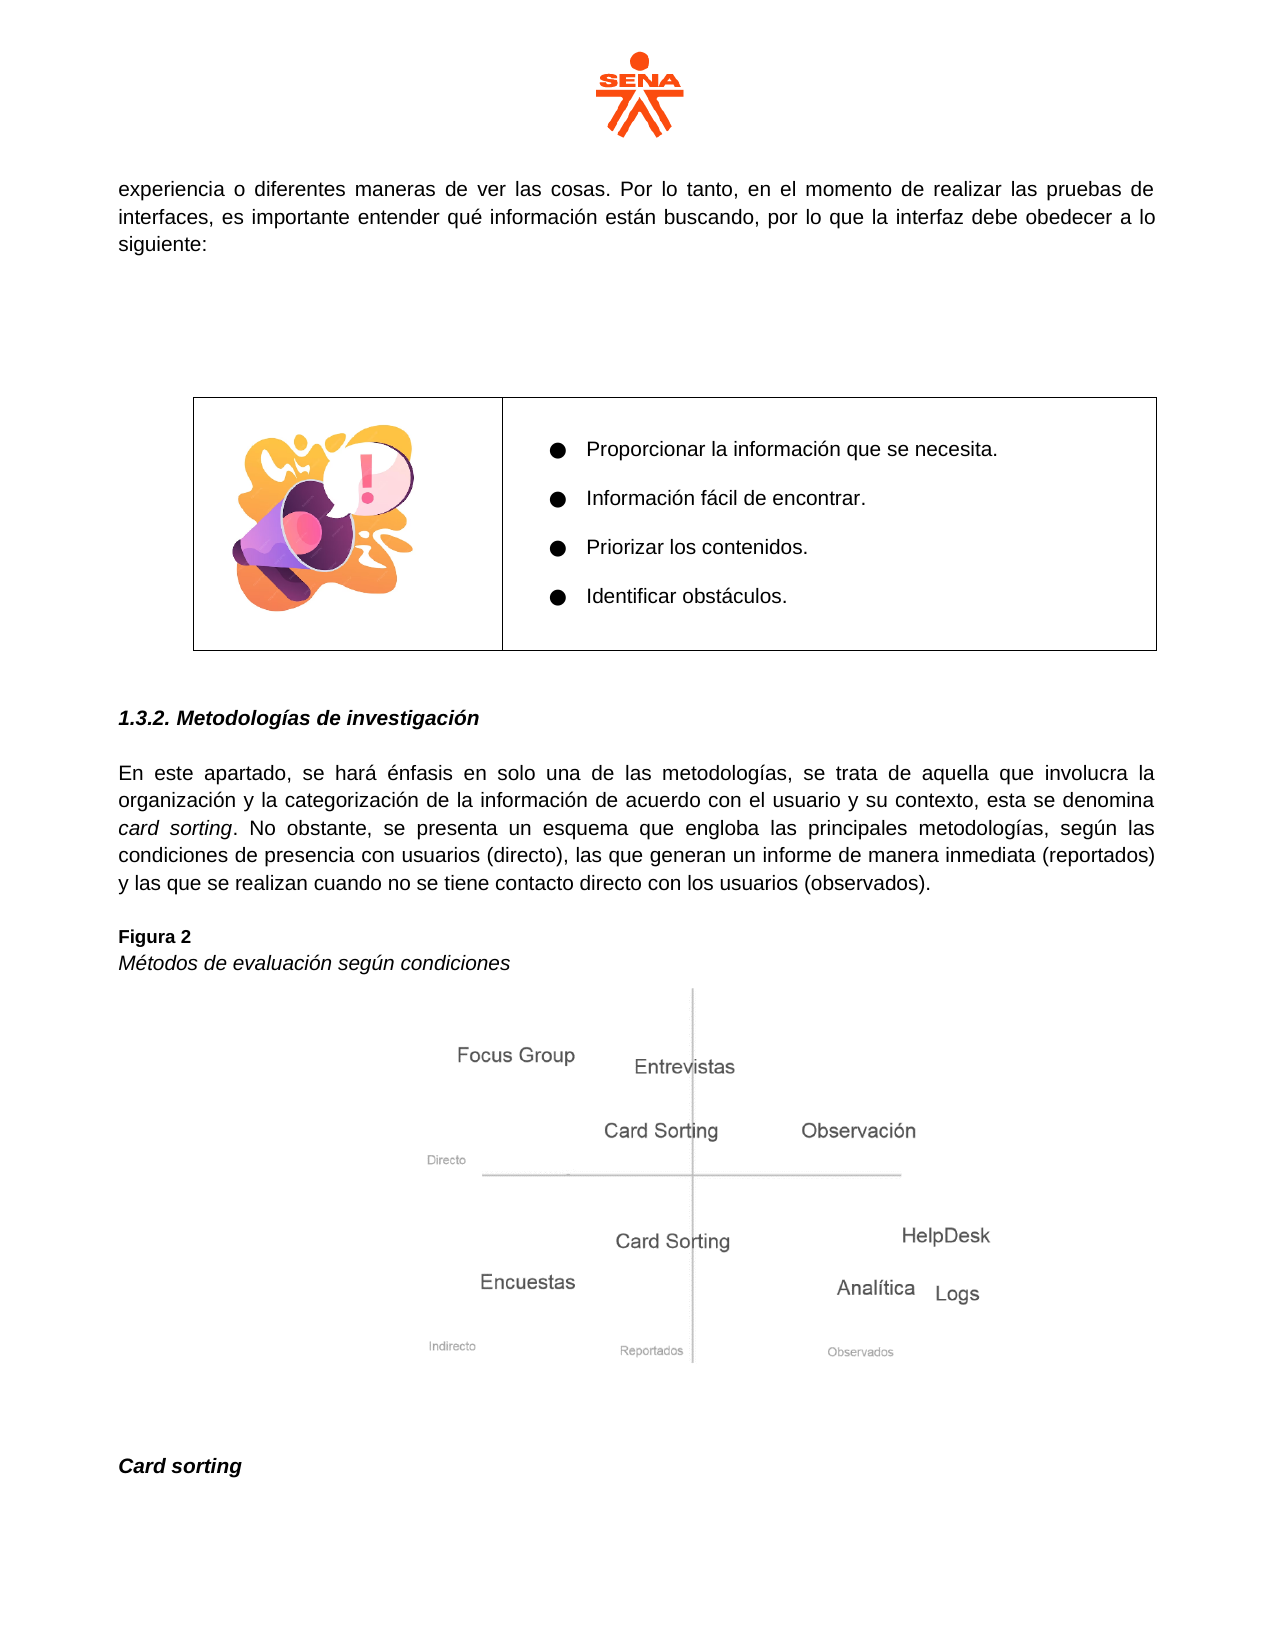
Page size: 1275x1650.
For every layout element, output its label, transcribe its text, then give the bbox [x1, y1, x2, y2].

list Metodologías de investigación [118, 706, 1157, 729]
text Card sorting [118, 1454, 1157, 1478]
picture [585, 48, 690, 142]
text Figura 2 [118, 926, 1157, 947]
text En este apartado, se hará énfasis en solo una de las metodologías, se trata de aquella que involucra la organización y la categorización de la información de acuerdo con el usuario y su contexto, esta se denomina card sorting. No obstante, se presenta un esquema que engloba las principales metodologías, según las condiciones de presencia con usuarios (directo), las que generan un informe de manera inmediata (reportados) y las que se realizan cuando no se tiene contacto directo con los usuarios (observados). [118, 761, 1157, 894]
table_header [194, 398, 502, 649]
text Métodos de evaluación según condiciones [118, 950, 1157, 974]
picture [205, 398, 441, 635]
table_header Proporcionar la información que se necesita. Información fácil de encontrar. Priorizar los contenidos. Identificar obstáculos. [503, 398, 1156, 649]
picture [386, 977, 1016, 1396]
